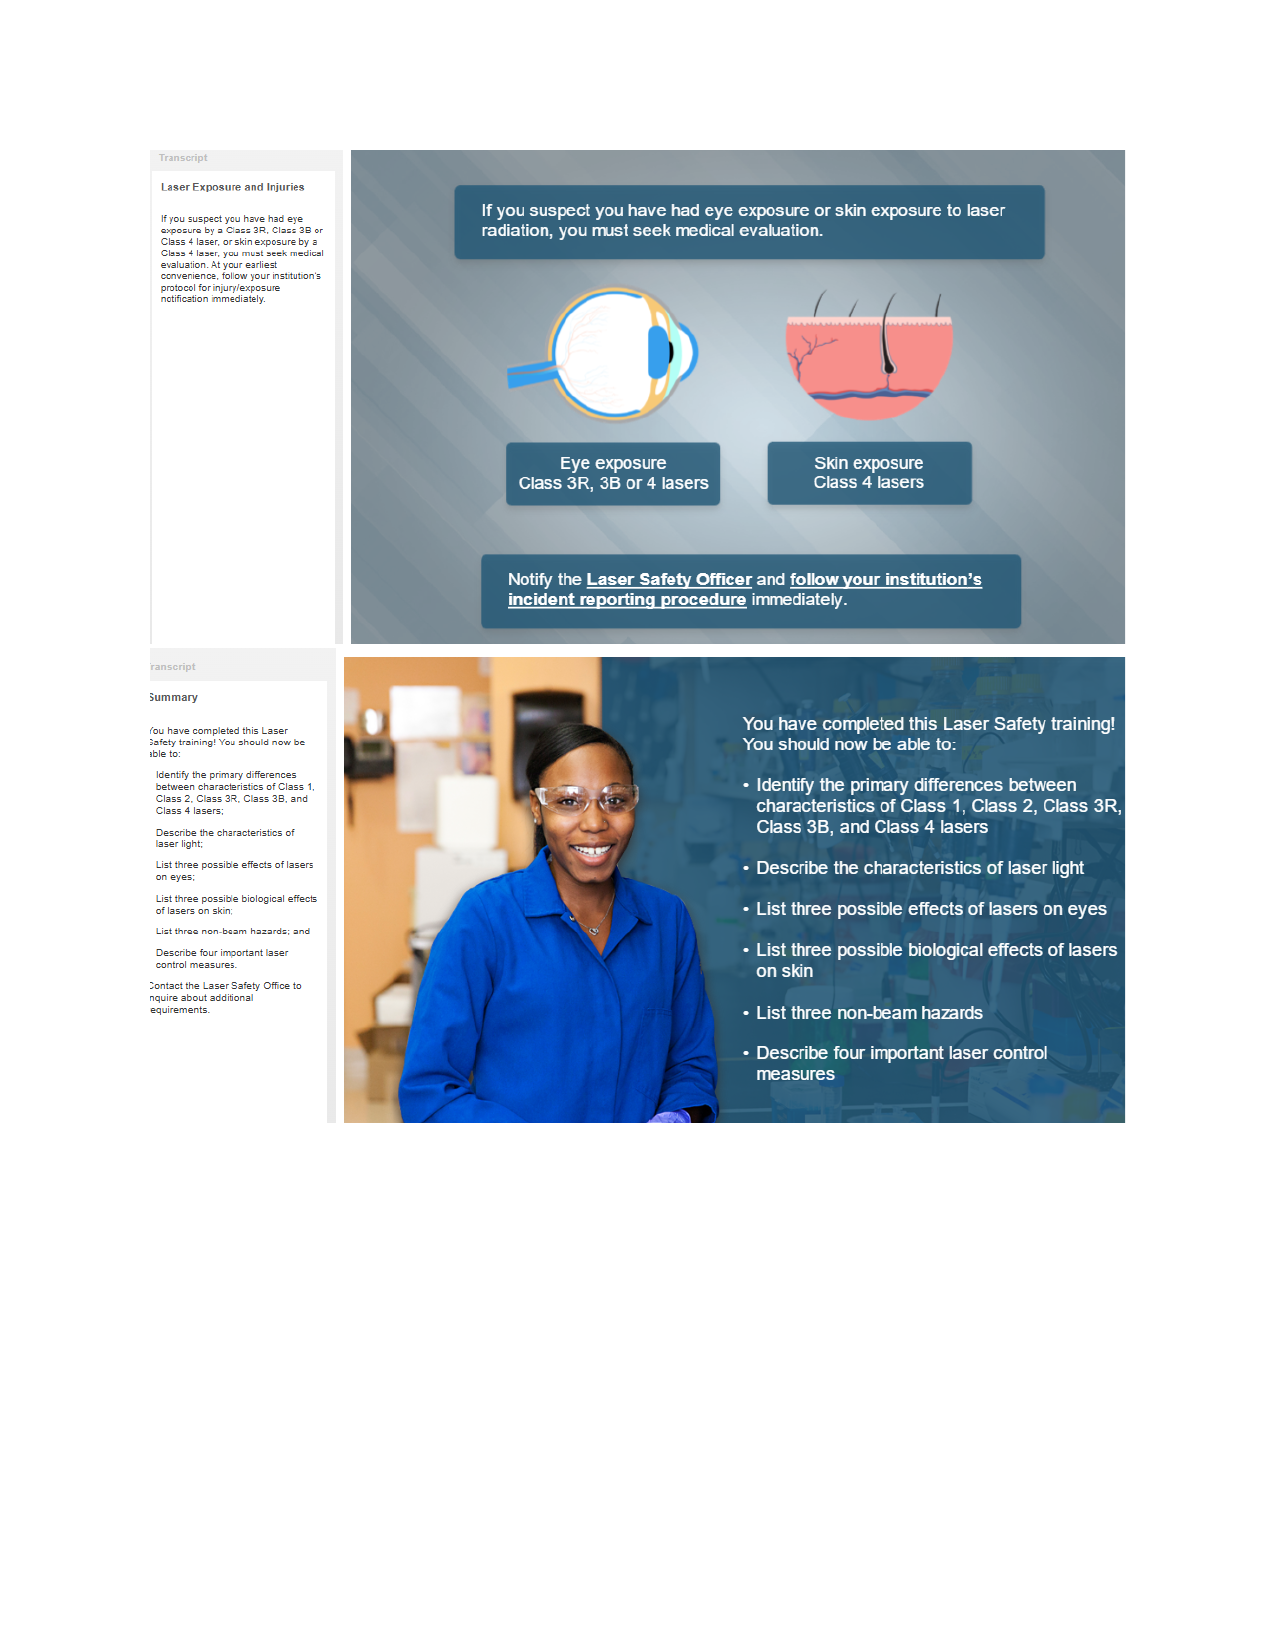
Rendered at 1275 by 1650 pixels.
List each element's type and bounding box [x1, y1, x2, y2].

picture [150, 647, 1125, 1123]
picture [150, 150, 1125, 644]
